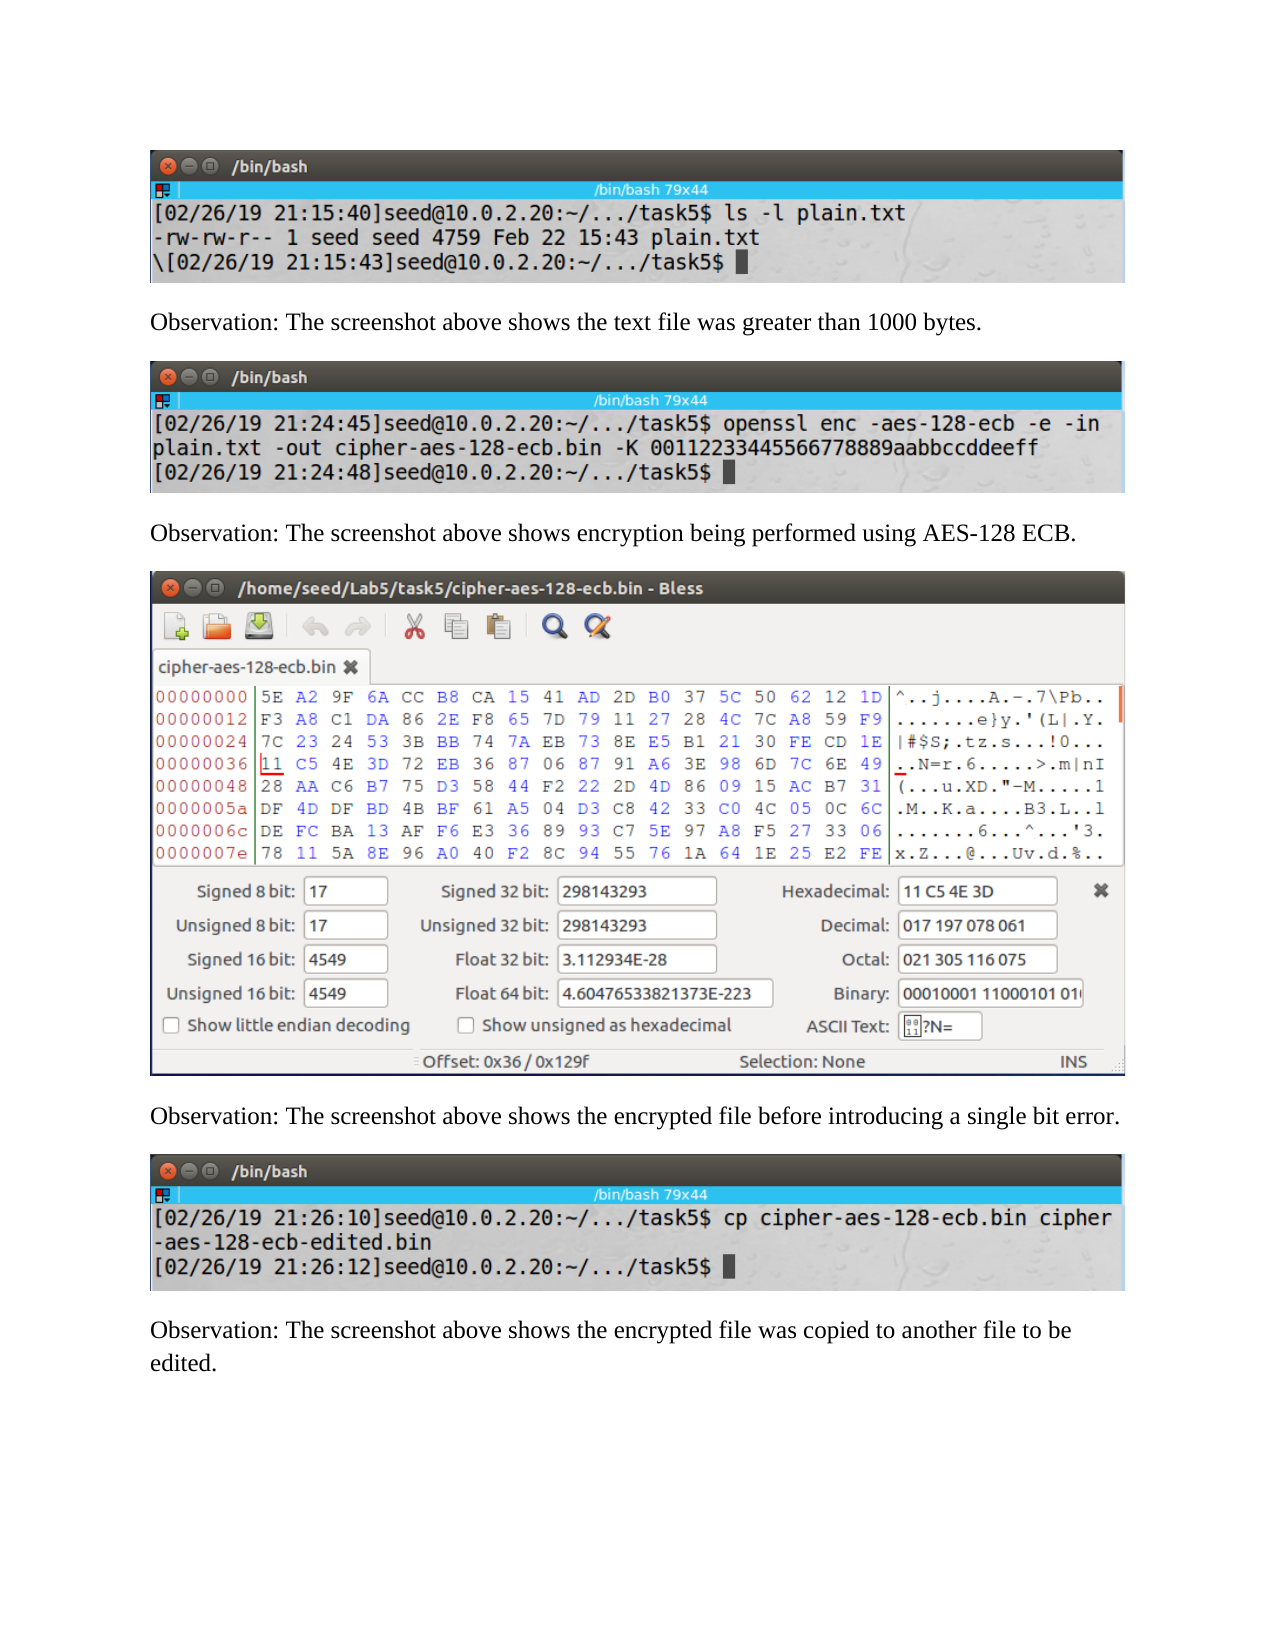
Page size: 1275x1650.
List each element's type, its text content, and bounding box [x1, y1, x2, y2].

picture [150, 571, 1125, 1076]
text Observation: The screenshot above shows encryption being performed using AES-128 ECB. [150, 518, 1125, 546]
picture [150, 150, 1125, 283]
picture [150, 1154, 1125, 1291]
text Observation: The screenshot above shows the encrypted file before introducing a single bit error. [150, 1101, 1125, 1130]
picture [150, 361, 1125, 493]
text Observation: The screenshot above shows the text file was greater than 1000 bytes. [150, 307, 1125, 336]
text Observation: The screenshot above shows the encrypted file was copied to another file to be edited. [150, 1315, 1125, 1377]
